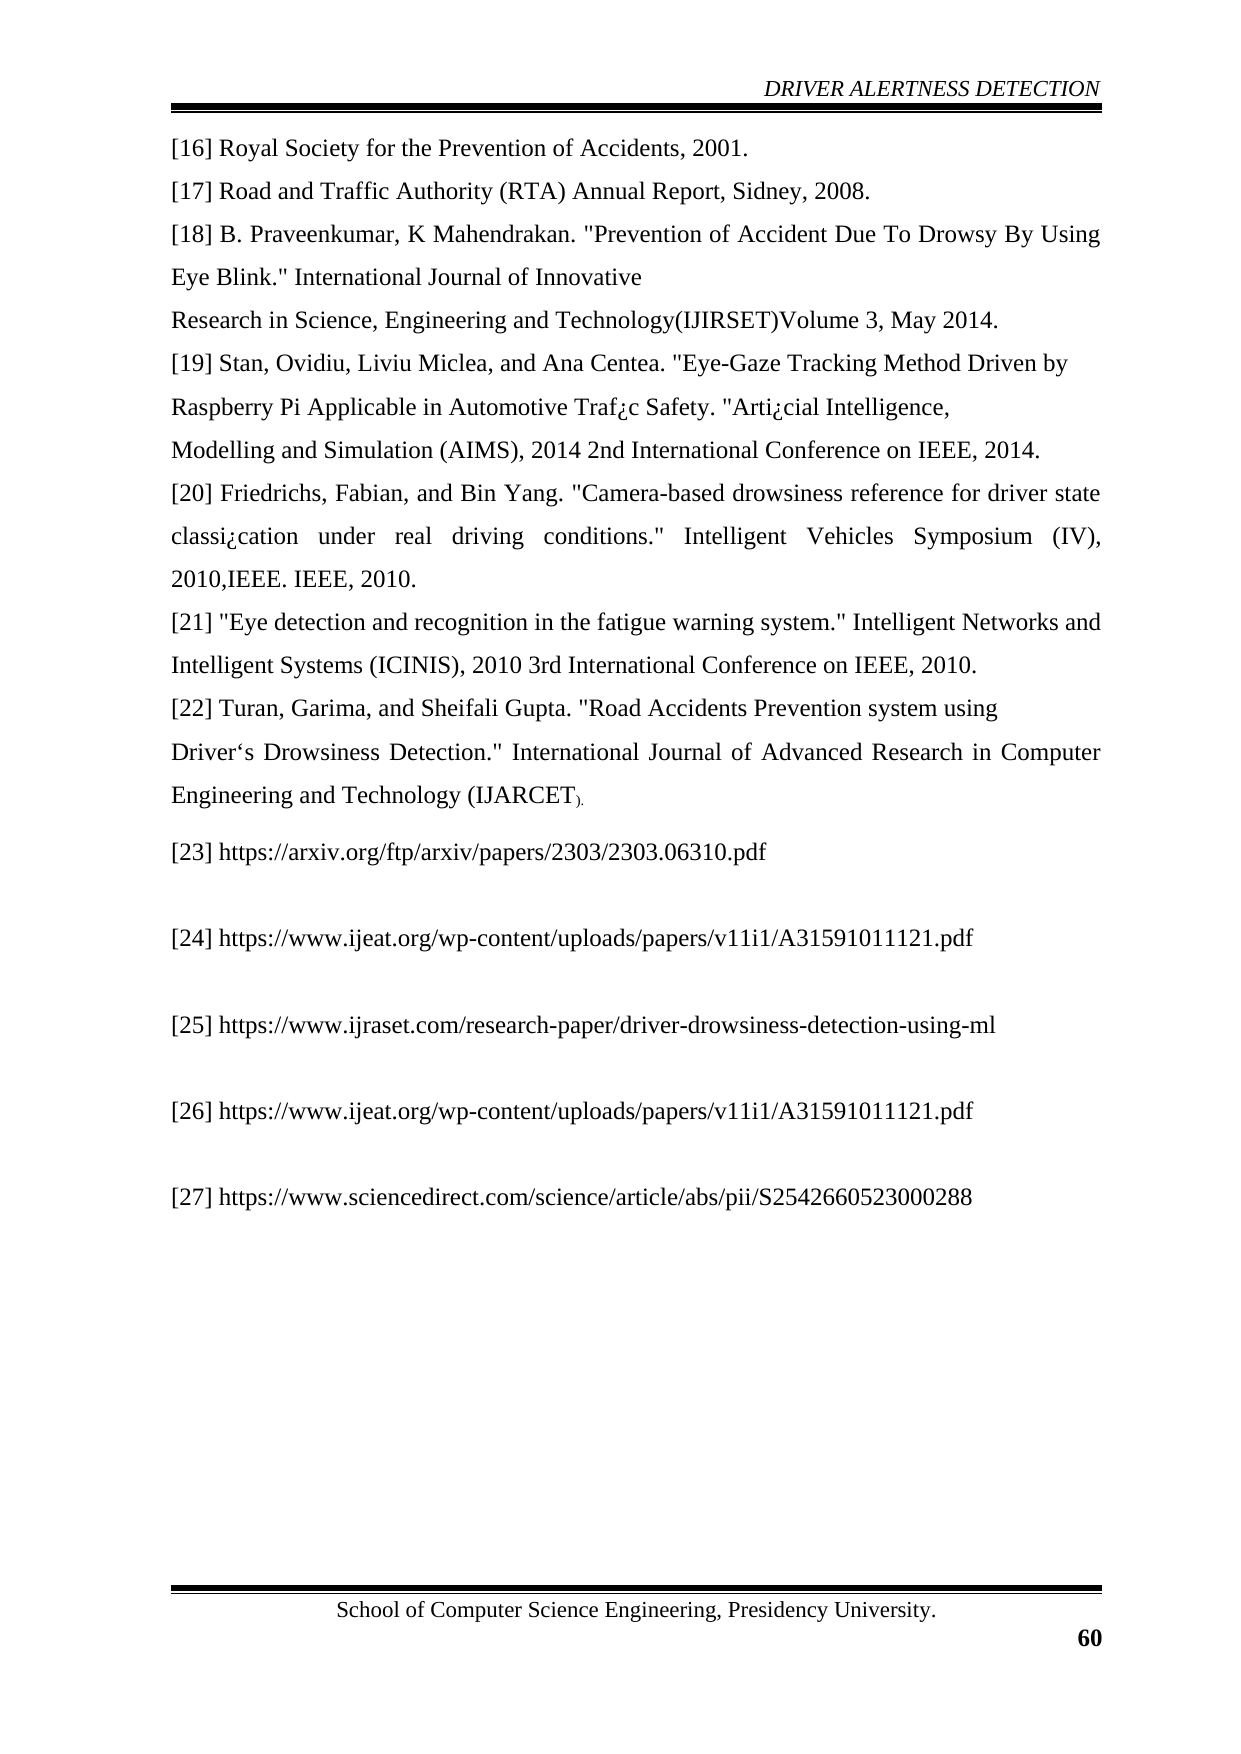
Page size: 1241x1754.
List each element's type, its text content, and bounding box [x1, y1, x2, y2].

text [20] Friedrichs, Fabian, and Bin Yang. "Camera-based drowsiness reference for driver state classi¿cation under real driving conditions." Intelligent Vehicles Symposium (IV), 2010,IEEE. IEEE, 2010. [171, 478, 1102, 593]
text [17] Road and Traffic Authority (RTA) Annual Report, Sidney, 2008. [171, 176, 1102, 205]
text Research in Science, Engineering and Technology(IJIRSET)Volume 3, May 2014. [171, 305, 1102, 334]
text [18] B. Praveenkumar, K Mahendrakan. "Prevention of Accident Due To Drowsy By Using Eye Blink." International Journal of Innovative [171, 219, 1102, 291]
text Modelling and Simulation (AIMS), 2014 2nd International Conference on IEEE, 2014. [171, 435, 1102, 463]
text [19] Stan, Ovidiu, Liviu Miclea, and Ana Centea. "Eye-Gaze Tracking Method Driven by [171, 348, 1102, 377]
text [16] Royal Society for the Prevention of Accidents, 2001. [171, 133, 1102, 162]
text Driver‘s Drowsiness Detection." International Journal of Advanced Research in Computer Engineering and Technology (IJARCET). [171, 737, 1102, 808]
text [22] Turan, Garima, and Sheifali Gupta. "Road Accidents Prevention system using [171, 693, 1102, 722]
text [24] https://www.ijeat.org/wp-content/uploads/papers/v11i1/A31591011121.pdf [171, 923, 1102, 952]
text [23] https://arxiv.org/ftp/arxiv/papers/2303/2303.06310.pdf [171, 837, 1102, 866]
text [21] "Eye detection and recognition in the fatigue warning system." Intelligent Networks and Intelligent Systems (ICINIS), 2010 3rd International Conference on IEEE, 2010. [171, 607, 1102, 679]
text [26] https://www.ijeat.org/wp-content/uploads/papers/v11i1/A31591011121.pdf [171, 1096, 1102, 1125]
text Raspberry Pi Applicable in Automotive Traf¿c Safety. "Arti¿cial Intelligence, [171, 392, 1102, 420]
text [27] https://www.sciencedirect.com/science/article/abs/pii/S2542660523000288 [171, 1182, 1102, 1211]
text [25] https://www.ijraset.com/research-paper/driver-drowsiness-detection-using-ml [171, 1010, 1102, 1038]
